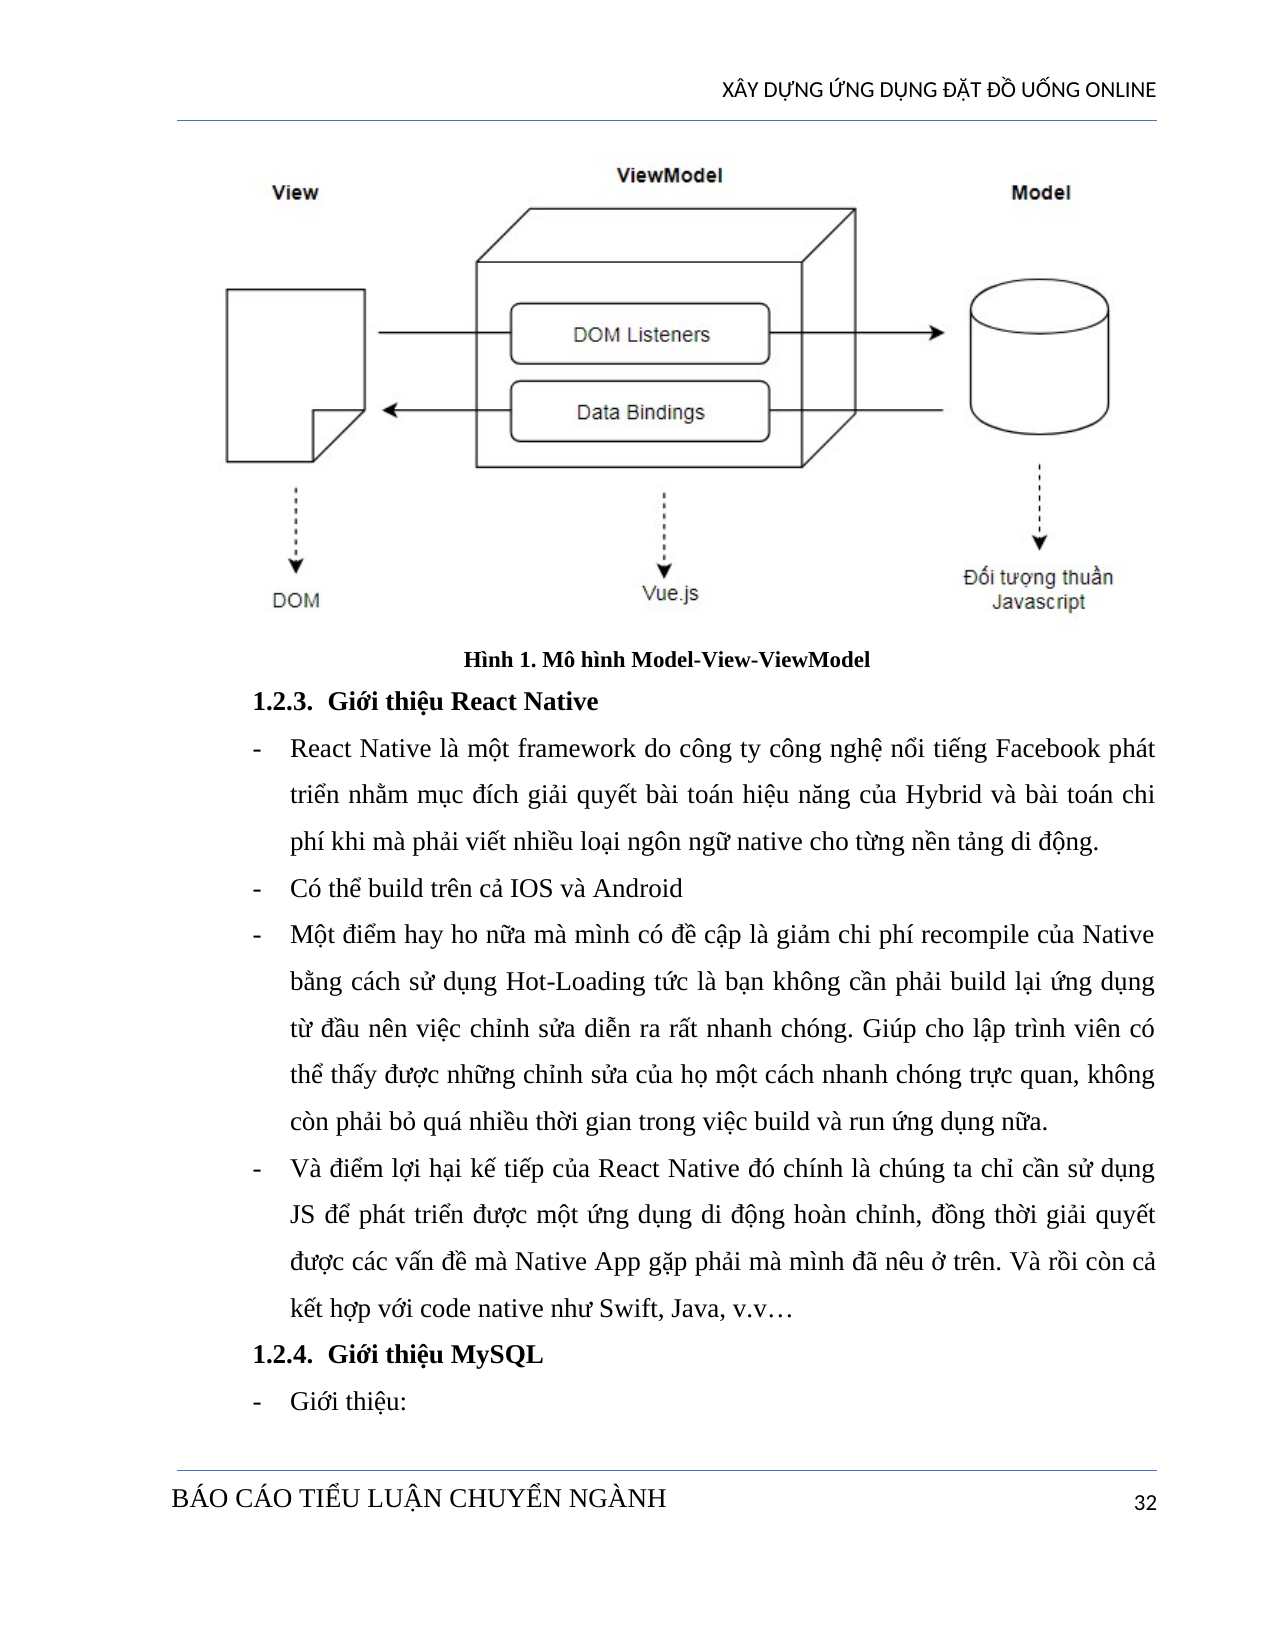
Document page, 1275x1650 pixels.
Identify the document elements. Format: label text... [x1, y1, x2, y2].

list Giới thiệu: [252, 1385, 1157, 1416]
list React Native là một framework do công ty công nghệ nổi tiếng Facebook phát triển nhằm mục đích giải quyết bài toán hiệu năng của Hybrid và bài toán chi phí khi mà phải viết nhiều loại ngôn ngữ native cho từng nền tảng di động. [252, 732, 1157, 856]
list Một điểm hay ho nữa mà mình có đề cập là giảm chi phí recompile của Native bằng cách sử dụng Hot-Loading tức là bạn không cần phải build lại ứng dụng từ đầu nên việc chỉnh sửa diễn ra rất nhanh chóng. Giúp cho lập trình viên có thể thấy được những chỉnh sửa của họ một cách nhanh chóng trực quan, không còn phải bỏ quá nhiều thời gian trong việc build và run ứng dụng nữa. [252, 918, 1157, 1136]
list Giới thiệu React Native [252, 685, 1157, 716]
text Hình 1. Mô hình Model-View-ViewModel [177, 646, 1157, 672]
list Giới thiệu MySQL [252, 1338, 1157, 1369]
list Có thể build trên cả IOS và Android [252, 872, 1157, 903]
list Và điểm lợi hại kế tiếp của React Native đó chính là chúng ta chỉ cần sử dụng JS để phát triển được một ứng dụng di động hoàn chỉnh, đồng thời giải quyết được các vấn đề mà Native App gặp phải mà mình đã nêu ở trên. Và rồi còn cả kết hợp với code native như Swift, Java, v.v… [252, 1152, 1157, 1323]
picture [207, 151, 1128, 632]
